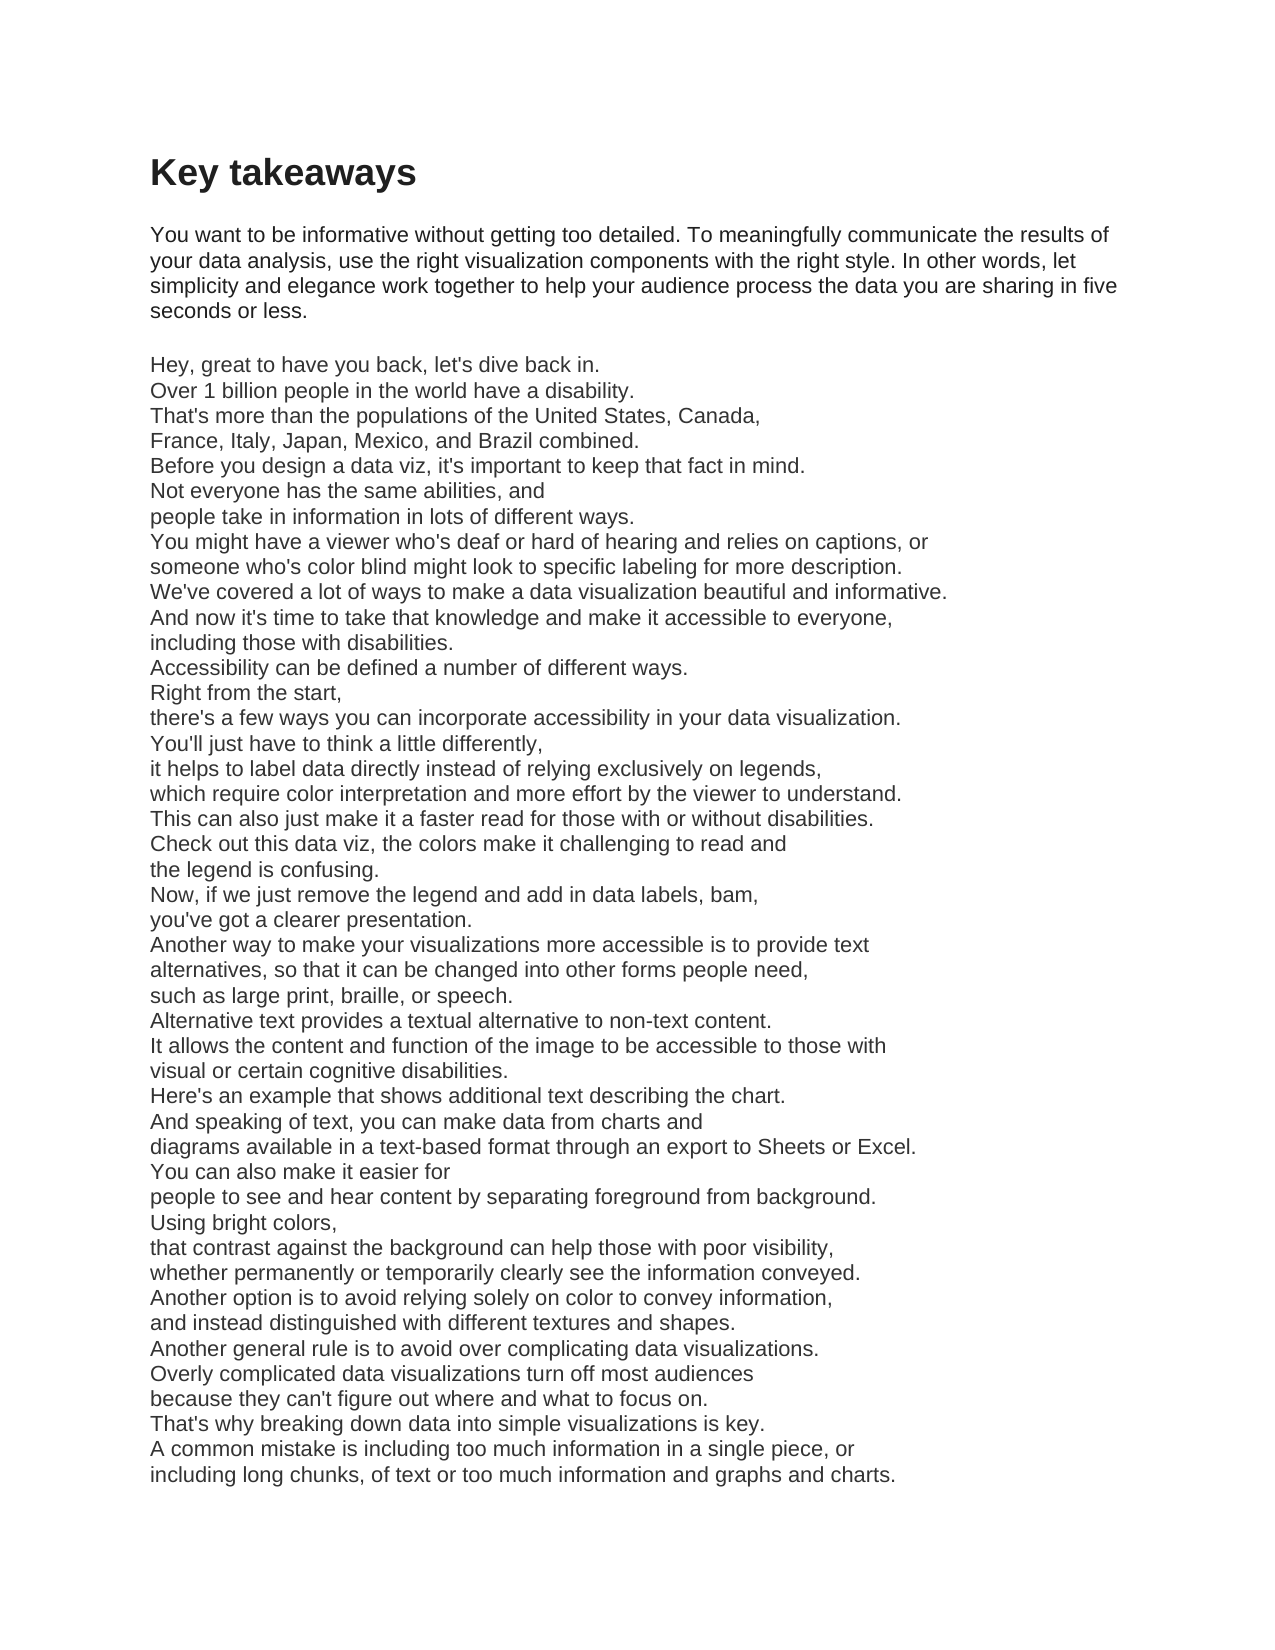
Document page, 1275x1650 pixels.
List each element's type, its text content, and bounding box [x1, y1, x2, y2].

text Another way to make your visualizations more accessible is to provide text [150, 932, 1125, 957]
text Over 1 billion people in the world have a disability. [150, 377, 1125, 403]
text That's why breaking down data into simple visualizations is key. [150, 1411, 1125, 1436]
text there's a few ways you can incorporate accessibility in your data visualization. [150, 705, 1125, 730]
text This can also just make it a faster read for those with or without disabilities. [150, 806, 1125, 831]
text visual or certain cognitive disabilities. [150, 1058, 1125, 1083]
text Not everyone has the same abilities, and [150, 478, 1125, 503]
text Check out this data viz, the colors make it challenging to read and [150, 831, 1125, 856]
text people to see and hear content by separating foreground from background. [150, 1184, 1125, 1209]
text A common mistake is including too much information in a single piece, or [150, 1436, 1125, 1461]
text it helps to label data directly instead of relying exclusively on legends, [150, 756, 1125, 781]
text And speaking of text, you can make data from charts and [150, 1108, 1125, 1134]
text which require color interpretation and more effort by the viewer to understand. [150, 781, 1125, 806]
text Another general rule is to avoid over complicating data visualizations. [150, 1335, 1125, 1361]
text alternatives, so that it can be changed into other forms people need, [150, 957, 1125, 982]
text You'll just have to think a little differently, [150, 730, 1125, 756]
text France, Italy, Japan, Mexico, and Brazil combined. [150, 428, 1125, 453]
text people take in information in lots of different ways. [150, 503, 1125, 529]
text We've covered a lot of ways to make a data visualization beautiful and informative. [150, 579, 1125, 604]
text And now it's time to take that knowledge and make it accessible to everyone, [150, 604, 1125, 629]
text You can also make it easier for [150, 1159, 1125, 1184]
text you've got a clearer presentation. [150, 907, 1125, 932]
text that contrast against the background can help those with poor visibility, [150, 1234, 1125, 1260]
text You might have a viewer who's deaf or hard of hearing and relies on captions, or [150, 529, 1125, 554]
text Using bright colors, [150, 1209, 1125, 1234]
text Alternative text provides a textual alternative to non-text content. [150, 1008, 1125, 1033]
text That's more than the populations of the United States, Canada, [150, 403, 1125, 428]
text including long chunks, of text or too much information and graphs and charts. [150, 1461, 1125, 1487]
text Key takeaways [150, 150, 1125, 193]
text including those with disabilities. [150, 629, 1125, 655]
text whether permanently or temporarily clearly see the information conveyed. [150, 1260, 1125, 1285]
text Here's an example that shows additional text describing the chart. [150, 1083, 1125, 1108]
text Accessibility can be defined a number of different ways. [150, 655, 1125, 680]
text Another option is to avoid relying solely on color to convey information, [150, 1285, 1125, 1310]
text Overly complicated data visualizations turn off most audiences [150, 1361, 1125, 1386]
text It allows the content and function of the image to be accessible to those with [150, 1033, 1125, 1058]
text Right from the start, [150, 680, 1125, 705]
text because they can't figure out where and what to focus on. [150, 1386, 1125, 1411]
text Before you design a data viz, it's important to keep that fact in mind. [150, 453, 1125, 478]
text Hey, great to have you back, let's dive back in. [150, 352, 1125, 377]
text such as large print, braille, or speech. [150, 982, 1125, 1008]
text You want to be informative without getting too detailed. To meaningfully communicate the results of your data analysis, use the right visualization components with the right style. In other words, let simplicity and elegance work together to help your audience process the data you are sharing in five seconds or less. [150, 222, 1125, 323]
text someone who's color blind might look to specific labeling for more description. [150, 554, 1125, 579]
text Now, if we just remove the legend and add in data labels, bam, [150, 882, 1125, 907]
text and instead distinguished with different textures and shapes. [150, 1310, 1125, 1335]
text diagrams available in a text-based format through an export to Sheets or Excel. [150, 1134, 1125, 1159]
text the legend is confusing. [150, 856, 1125, 882]
